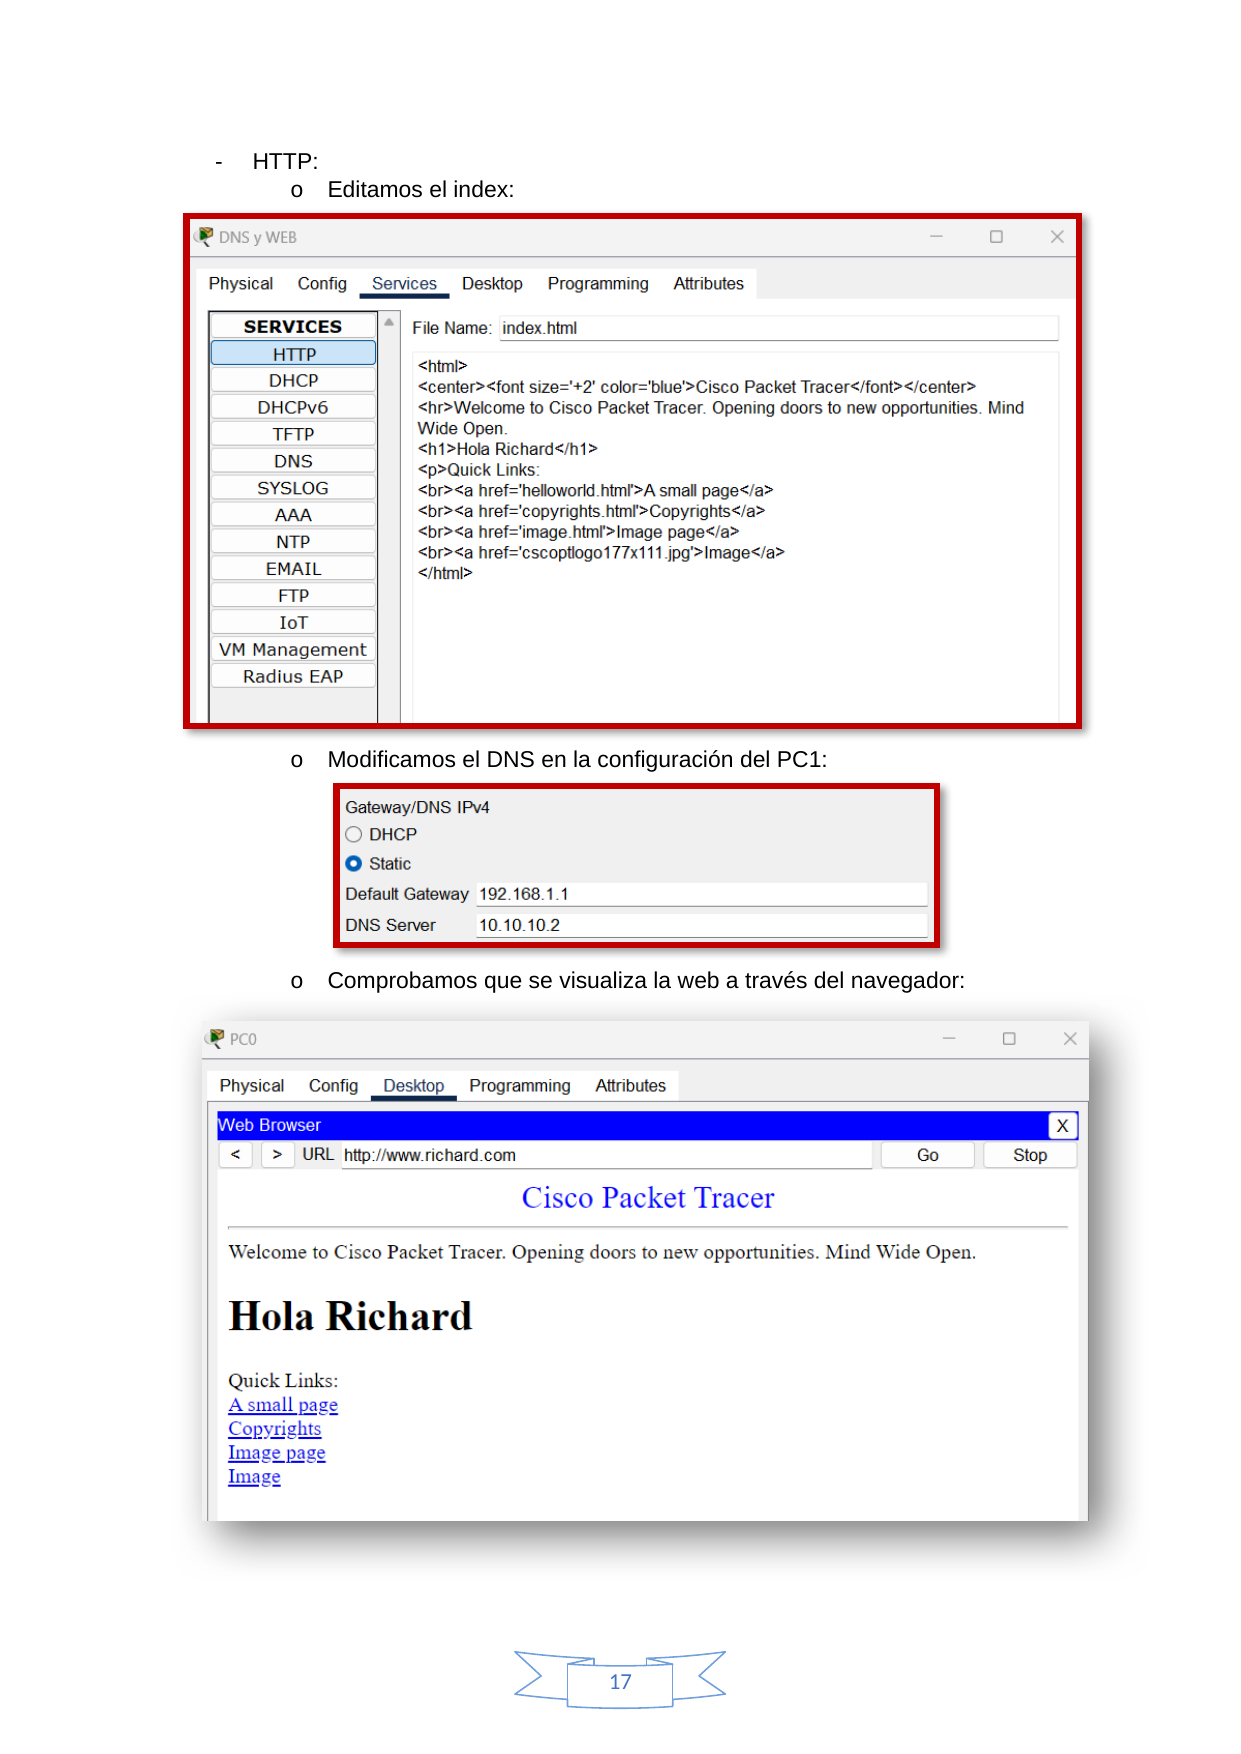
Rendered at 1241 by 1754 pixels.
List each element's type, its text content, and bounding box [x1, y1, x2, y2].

picture [340, 789, 934, 942]
list HTTP: [215, 148, 1063, 174]
picture [190, 219, 1076, 723]
list Comprobamos que se visualiza la web a través del navegador: [290, 967, 1063, 995]
list Editamos el index: [290, 176, 1063, 204]
list Modificamos el DNS en la configuración del PC1: [290, 746, 1063, 775]
picture [202, 1021, 1089, 1521]
